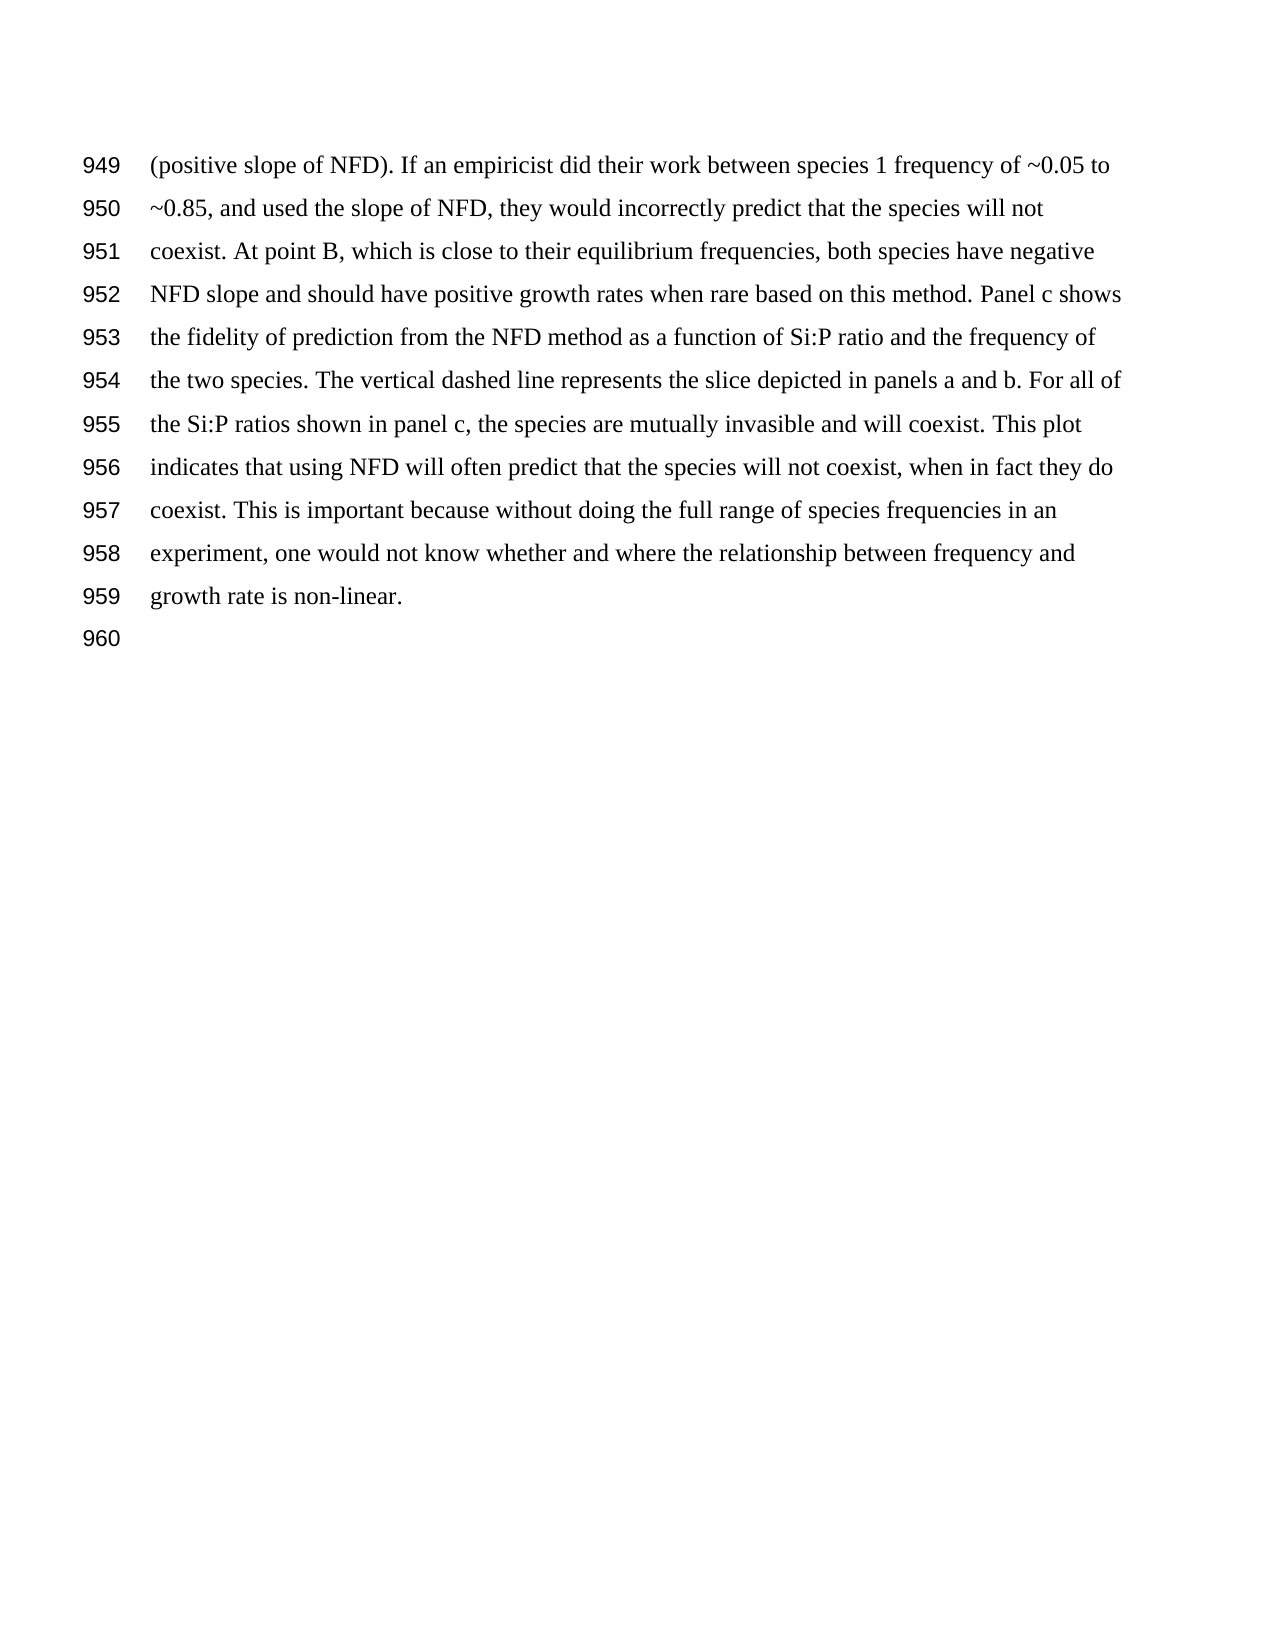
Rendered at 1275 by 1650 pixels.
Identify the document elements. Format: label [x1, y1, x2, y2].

text [150, 150, 1125, 610]
